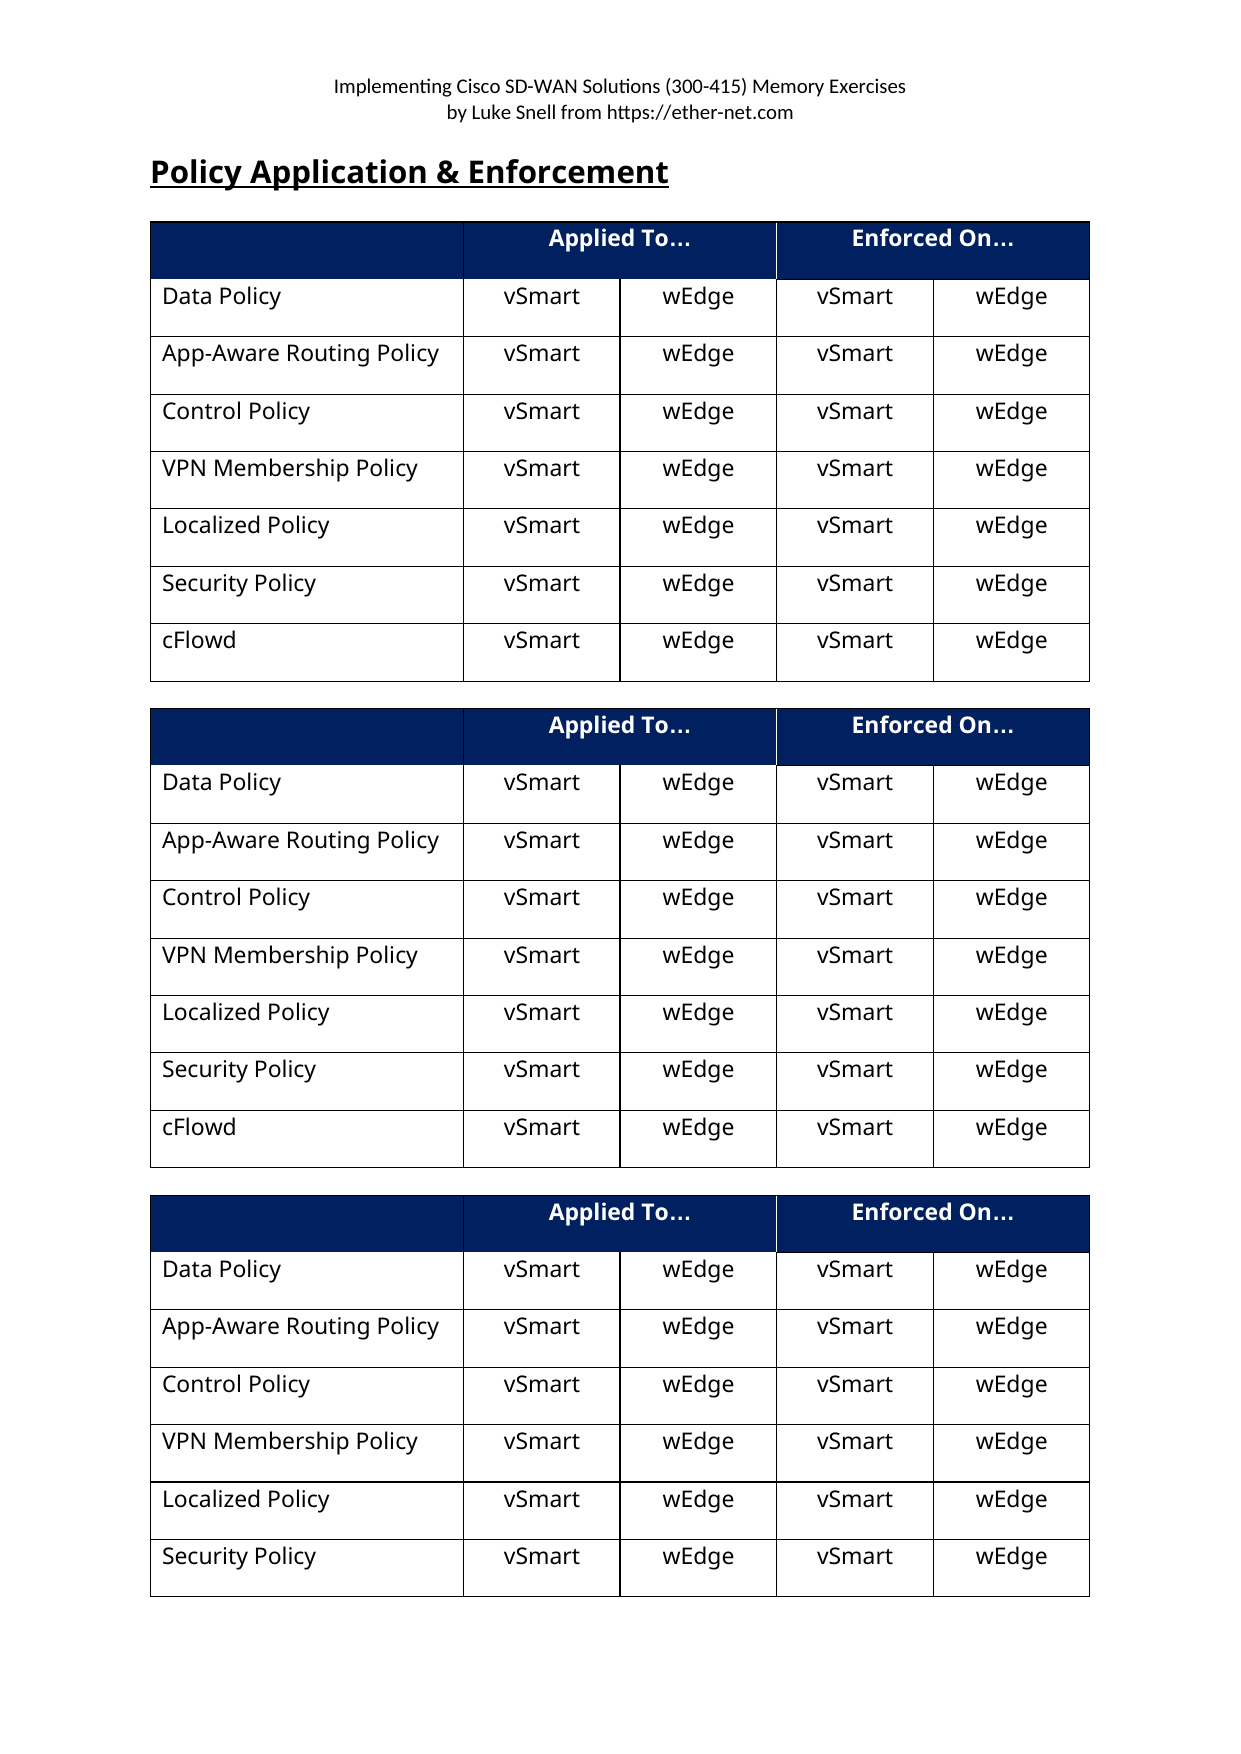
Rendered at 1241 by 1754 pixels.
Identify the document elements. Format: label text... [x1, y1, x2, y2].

table_cell wEdge [934, 1053, 1089, 1110]
table_cell Localized Policy [151, 1483, 463, 1539]
table_cell wEdge [934, 1368, 1089, 1424]
table_header Enforced On… [777, 1196, 1089, 1252]
table_cell cFlowd [151, 1111, 463, 1167]
table_cell Security Policy [151, 1053, 463, 1110]
table_header Enforced On… [777, 223, 1089, 279]
table_header Applied To… [464, 709, 776, 765]
table_cell Data Policy [151, 1252, 463, 1309]
table_cell vSmart [777, 280, 933, 336]
table_cell wEdge [934, 996, 1089, 1052]
table_cell vSmart [464, 1252, 619, 1309]
table_cell vSmart [464, 395, 619, 451]
table_cell wEdge [934, 1111, 1089, 1167]
table_cell wEdge [621, 881, 776, 937]
table_cell wEdge [621, 1425, 776, 1481]
table_cell vSmart [777, 452, 933, 508]
table_cell wEdge [934, 1253, 1089, 1309]
table_cell vSmart [464, 1053, 619, 1110]
table_header Enforced On… [777, 709, 1089, 765]
table_cell vSmart [464, 765, 619, 823]
table_cell vSmart [777, 1053, 933, 1110]
table_cell wEdge [621, 765, 776, 823]
table_cell vSmart [464, 1483, 619, 1539]
table_cell wEdge [621, 624, 776, 681]
table_cell wEdge [621, 395, 776, 451]
table_cell cFlowd [151, 624, 463, 681]
table_cell vSmart [464, 279, 619, 336]
table_cell Localized Policy [151, 996, 463, 1052]
table_cell vSmart [464, 939, 619, 995]
table_cell wEdge [621, 1053, 776, 1110]
table_cell Security Policy [151, 567, 463, 623]
table_cell vSmart [464, 509, 619, 566]
table_header [151, 223, 463, 279]
table_cell Data Policy [151, 279, 463, 336]
table_header [151, 1196, 463, 1252]
table_cell vSmart [777, 996, 933, 1052]
table_cell wEdge [934, 1483, 1089, 1539]
table_cell vSmart [777, 1425, 933, 1481]
table_cell VPN Membership Policy [151, 452, 463, 508]
table_cell wEdge [621, 279, 776, 336]
table_cell vSmart [464, 624, 619, 681]
table_cell vSmart [777, 1253, 933, 1309]
table_cell vSmart [464, 824, 619, 880]
table_cell App-Aware Routing Policy [151, 1310, 463, 1367]
table_cell vSmart [777, 567, 933, 623]
table_cell vSmart [777, 766, 933, 823]
table_cell wEdge [621, 567, 776, 623]
table_cell vSmart [777, 939, 933, 995]
table_cell wEdge [934, 881, 1089, 937]
table_cell Control Policy [151, 1368, 463, 1424]
table_cell wEdge [934, 624, 1089, 681]
table_header Applied To… [464, 1196, 776, 1252]
table_cell wEdge [934, 1310, 1089, 1367]
table_header Applied To… [464, 223, 776, 279]
table_cell wEdge [934, 766, 1089, 823]
table_cell wEdge [934, 824, 1089, 880]
table_cell Control Policy [151, 881, 463, 937]
table_cell Control Policy [151, 395, 463, 451]
table_cell wEdge [621, 1310, 776, 1367]
table_cell vSmart [464, 1310, 619, 1367]
table_cell vSmart [777, 1310, 933, 1367]
table_cell VPN Membership Policy [151, 939, 463, 995]
table_cell vSmart [464, 1425, 619, 1481]
table_cell wEdge [621, 1368, 776, 1424]
table_cell App-Aware Routing Policy [151, 824, 463, 880]
table_cell App-Aware Routing Policy [151, 337, 463, 393]
table_cell Security Policy [151, 1540, 463, 1596]
table_cell vSmart [777, 337, 933, 393]
table_cell wEdge [934, 395, 1089, 451]
table_cell wEdge [934, 1425, 1089, 1481]
table_cell wEdge [934, 567, 1089, 623]
table_cell wEdge [621, 509, 776, 566]
table_cell wEdge [934, 509, 1089, 566]
table_cell vSmart [464, 337, 619, 393]
table_cell vSmart [777, 395, 933, 451]
table_cell wEdge [934, 280, 1089, 336]
table_cell wEdge [621, 1483, 776, 1539]
table_cell wEdge [621, 1540, 776, 1596]
table_cell vSmart [777, 624, 933, 681]
table_cell vSmart [777, 1540, 933, 1596]
table_cell vSmart [464, 1111, 619, 1167]
table_cell vSmart [777, 509, 933, 566]
table_cell wEdge [621, 1252, 776, 1309]
table_cell vSmart [777, 1368, 933, 1424]
table_cell vSmart [464, 452, 619, 508]
table_cell vSmart [464, 881, 619, 937]
table_cell wEdge [621, 337, 776, 393]
table_cell wEdge [934, 337, 1089, 393]
table_cell vSmart [777, 824, 933, 880]
table_cell wEdge [934, 452, 1089, 508]
table_cell VPN Membership Policy [151, 1425, 463, 1481]
table_cell vSmart [464, 996, 619, 1052]
table_cell wEdge [621, 452, 776, 508]
table_cell wEdge [621, 939, 776, 995]
table_cell Data Policy [151, 765, 463, 823]
table_cell wEdge [621, 1111, 776, 1167]
text Policy Application & Enforcement [150, 150, 1090, 193]
table_cell wEdge [934, 1540, 1089, 1596]
table_cell vSmart [464, 567, 619, 623]
table_cell vSmart [777, 881, 933, 937]
table_cell wEdge [934, 939, 1089, 995]
table_cell Localized Policy [151, 509, 463, 566]
table_cell vSmart [777, 1483, 933, 1539]
table_cell wEdge [621, 824, 776, 880]
table_cell vSmart [464, 1540, 619, 1596]
table_header [151, 709, 463, 765]
table_cell vSmart [777, 1111, 933, 1167]
table_cell vSmart [464, 1368, 619, 1424]
table_cell wEdge [621, 996, 776, 1052]
